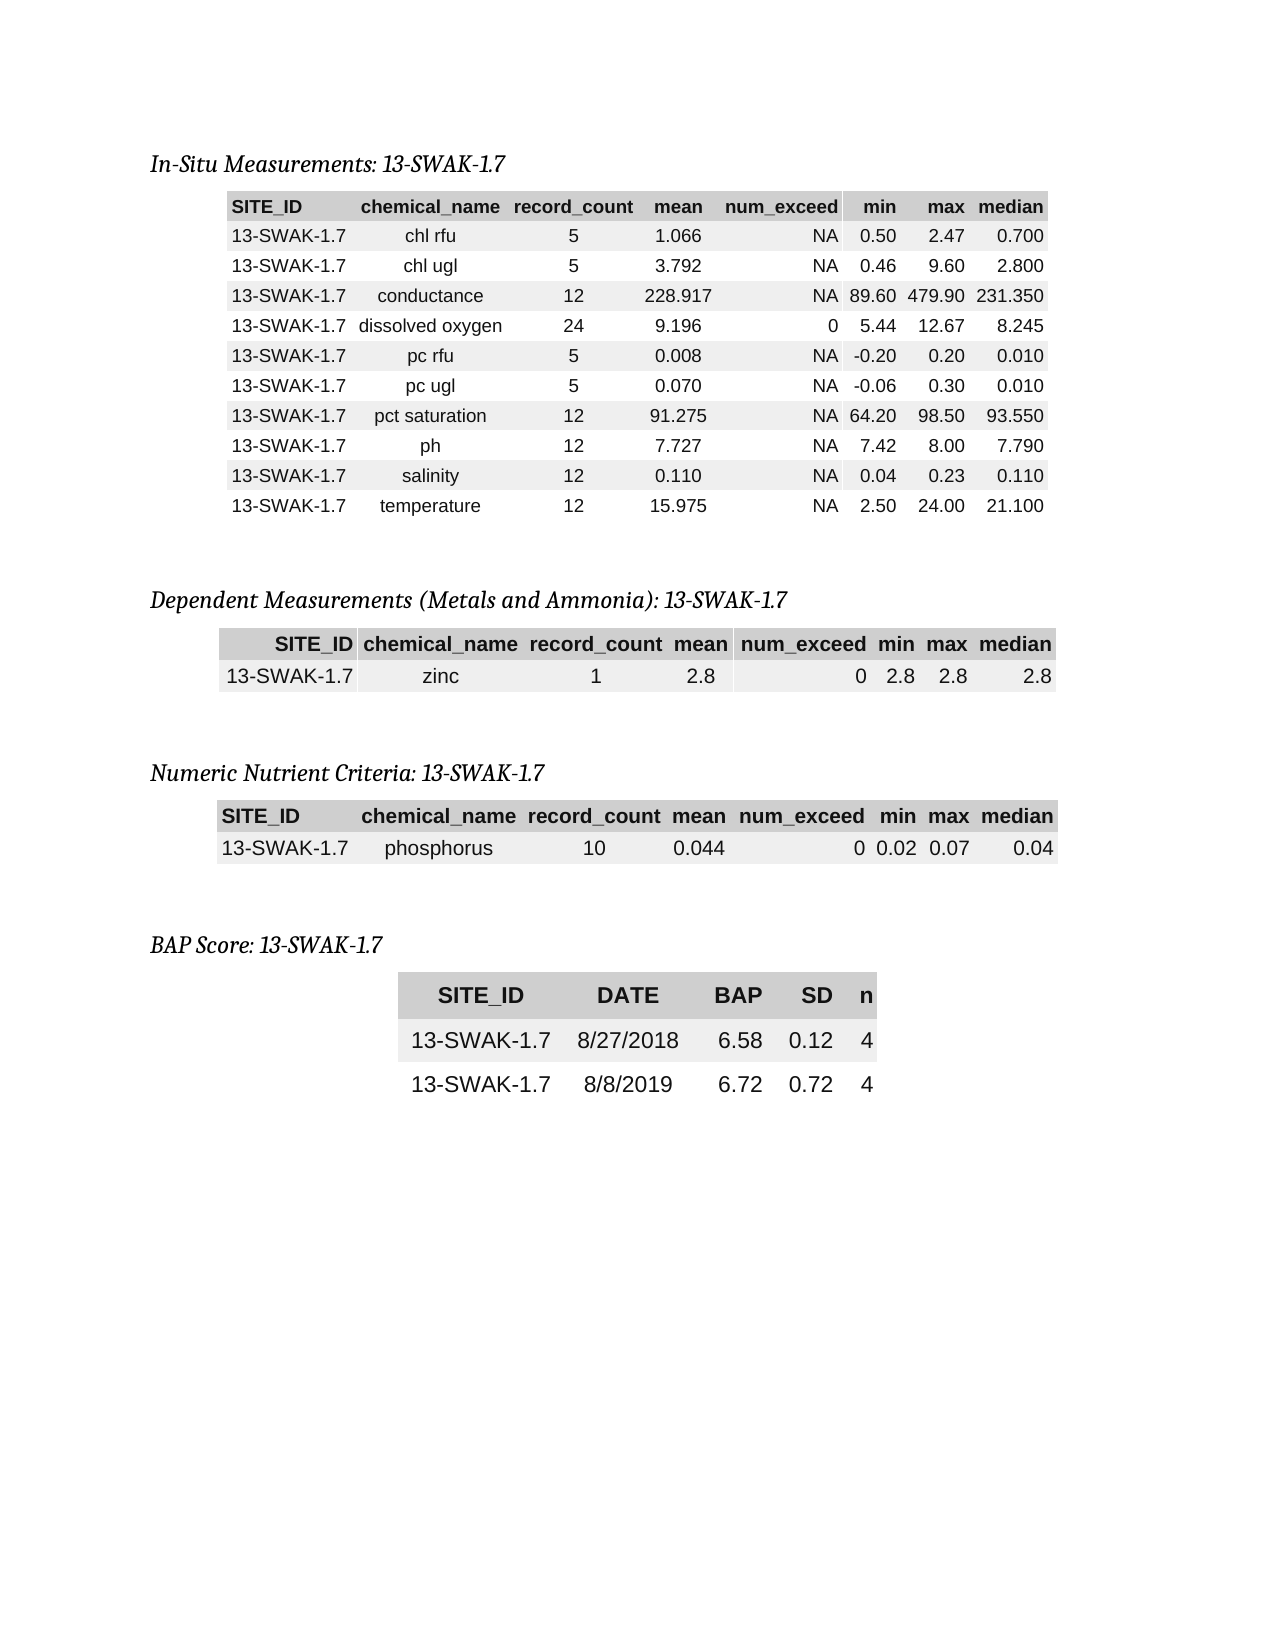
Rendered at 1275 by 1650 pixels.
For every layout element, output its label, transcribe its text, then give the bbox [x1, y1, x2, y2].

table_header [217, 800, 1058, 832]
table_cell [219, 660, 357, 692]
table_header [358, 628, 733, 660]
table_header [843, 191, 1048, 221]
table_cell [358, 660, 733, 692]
text In-Situ Measurements: 13-SWAK-1.7 [150, 150, 1125, 179]
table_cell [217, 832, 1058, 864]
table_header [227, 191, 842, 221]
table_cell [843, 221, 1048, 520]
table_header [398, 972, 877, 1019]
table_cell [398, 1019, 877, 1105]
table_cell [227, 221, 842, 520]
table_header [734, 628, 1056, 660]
text BAP Score: 13-SWAK-1.7 [150, 931, 1125, 959]
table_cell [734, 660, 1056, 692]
text Dependent Measurements (Metals and Ammonia): 13-SWAK-1.7 [150, 586, 1125, 615]
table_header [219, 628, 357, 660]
text Numeric Nutrient Criteria: 13-SWAK-1.7 [150, 758, 1125, 787]
